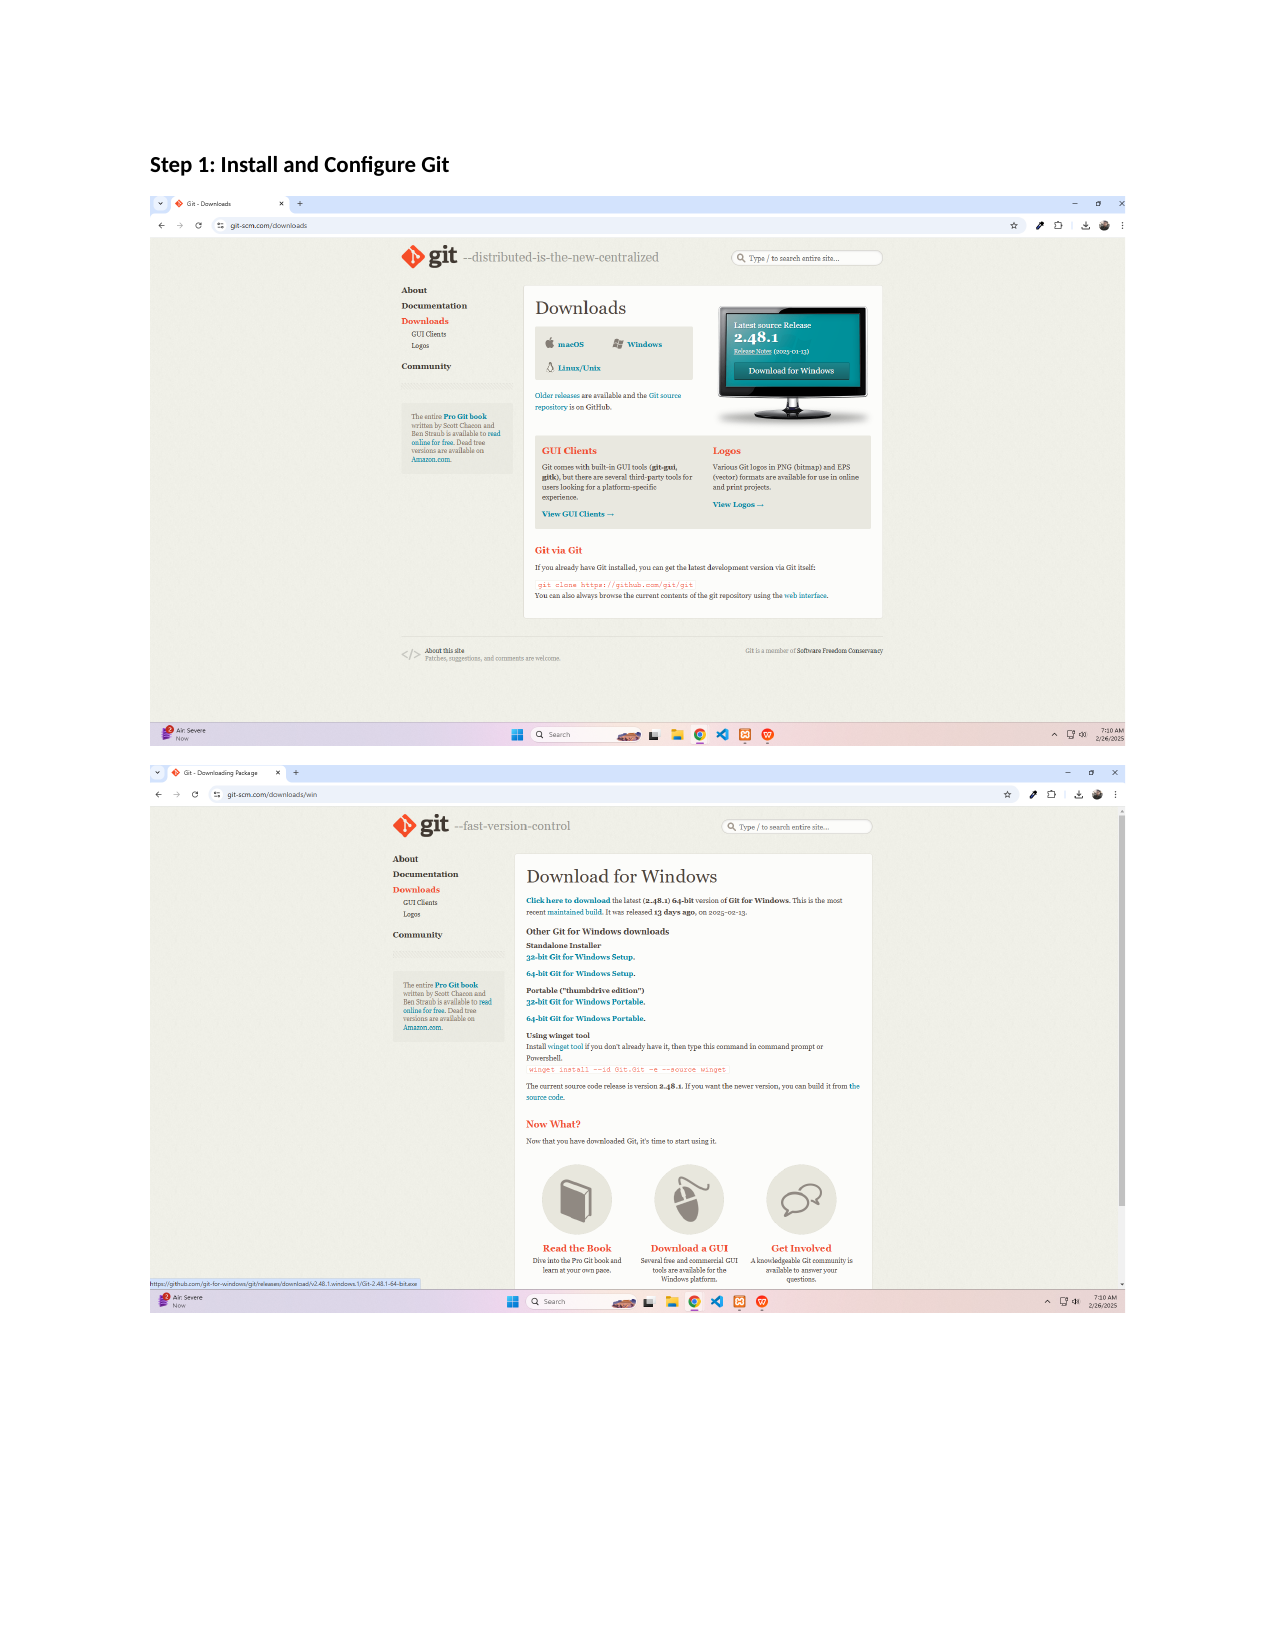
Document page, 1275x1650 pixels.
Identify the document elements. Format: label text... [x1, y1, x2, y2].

picture [150, 196, 1125, 746]
text Step 1: Install and Configure Git [150, 150, 1125, 178]
picture [150, 765, 1125, 1313]
